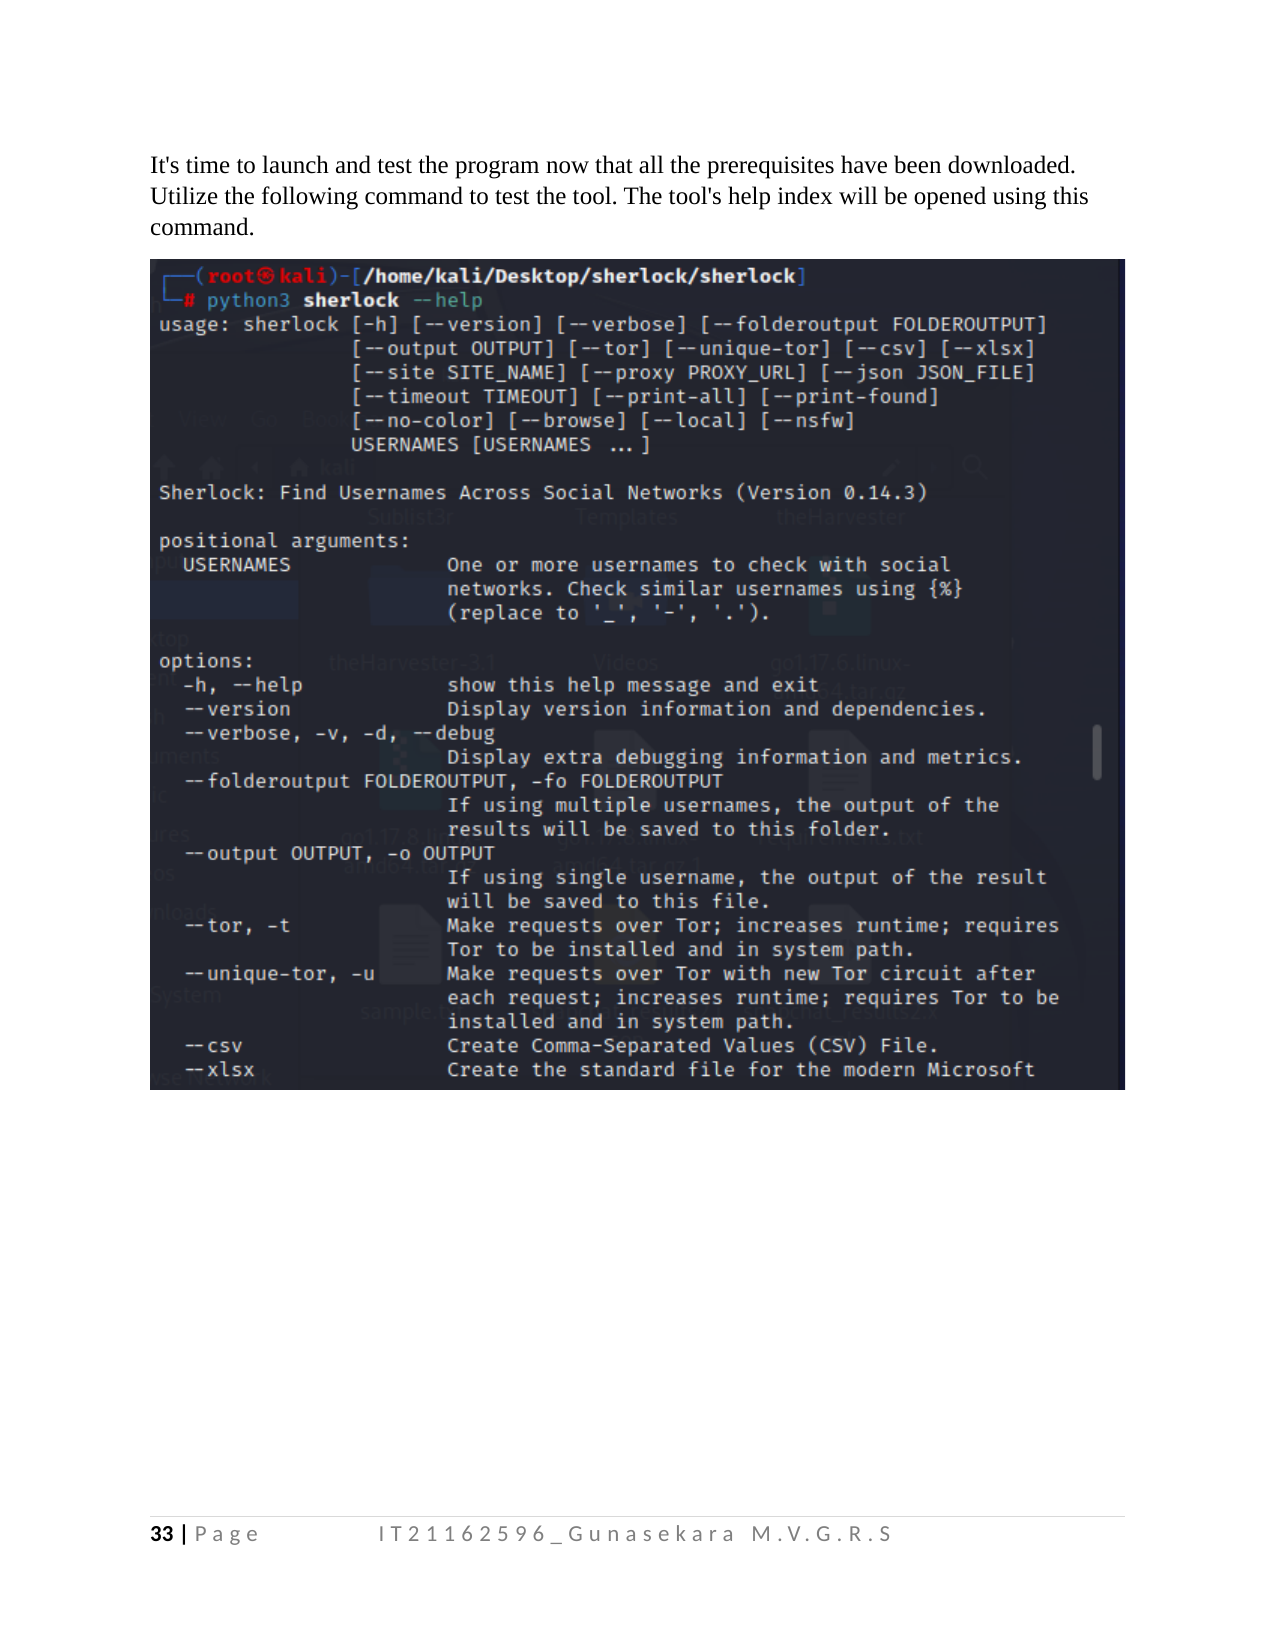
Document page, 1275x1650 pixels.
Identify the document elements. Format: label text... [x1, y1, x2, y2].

picture [150, 259, 1125, 1090]
text It's time to launch and test the program now that all the prerequisites have been downloaded. Utilize the following command to test the tool. The tool's help index will be opened using this command. [150, 150, 1125, 241]
